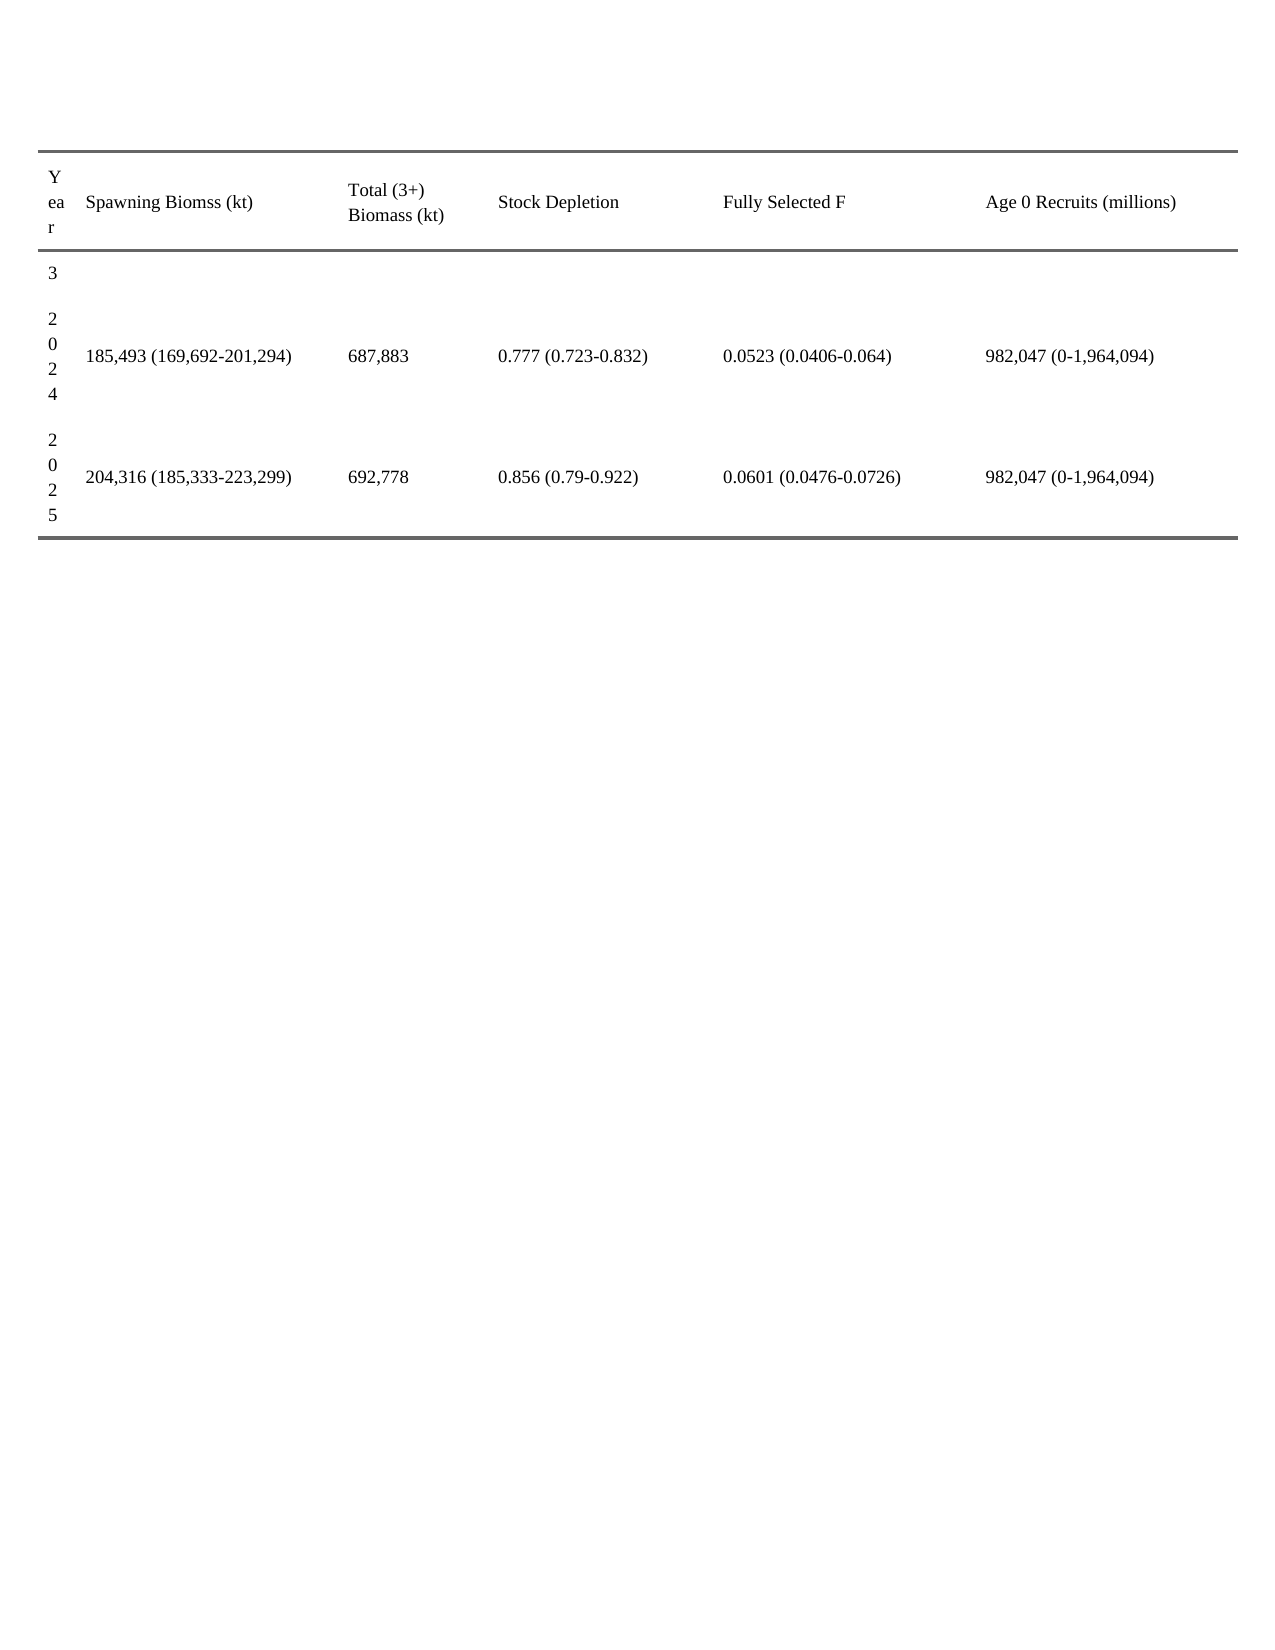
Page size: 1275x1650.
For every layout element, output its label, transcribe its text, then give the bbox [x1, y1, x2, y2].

table_header Spawning Biomss (kt) [75, 153, 337, 249]
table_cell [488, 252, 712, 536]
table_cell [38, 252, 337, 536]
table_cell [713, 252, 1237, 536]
table_header Total (3+) Biomass (kt) [338, 153, 487, 249]
table_header Fully Selected F [713, 153, 975, 249]
table_header Year [38, 153, 75, 249]
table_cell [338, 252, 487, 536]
table_header Stock Depletion [488, 153, 712, 249]
table_header Age 0 Recruits (millions) [975, 153, 1237, 249]
